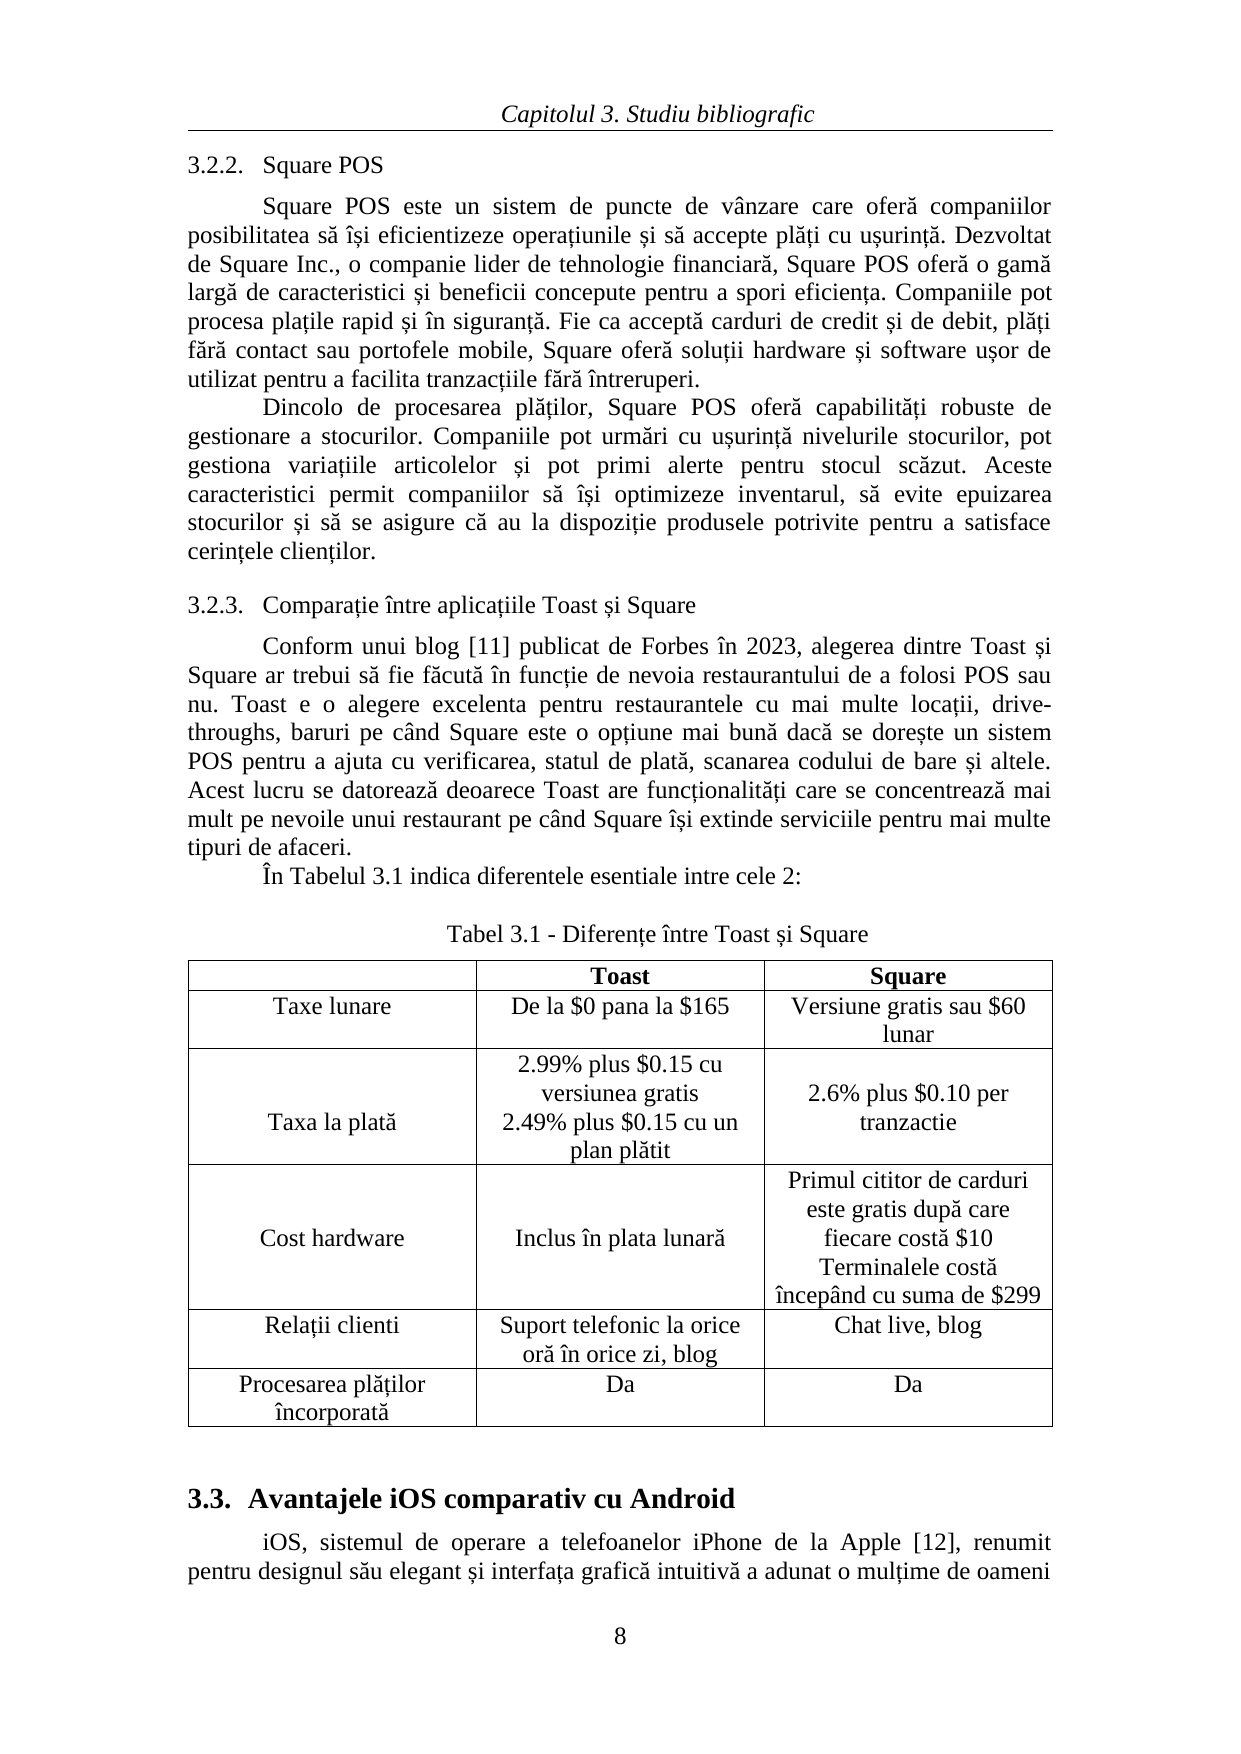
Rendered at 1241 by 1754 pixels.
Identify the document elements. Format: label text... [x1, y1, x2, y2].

text Dincolo de procesarea plăților, Square POS oferă capabilități robuste de gestionare a stocurilor. Companiile pot urmări cu ușurință nivelurile stocurilor, pot gestiona variațiile articolelor și pot primi alerte pentru stocul scăzut. Aceste caracteristici permit companiilor să își optimizeze inventarul, să evite epuizarea stocurilor și să se asigure că au la dispoziție produsele potrivite pentru a satisface cerințele clienților. [187, 392, 1053, 565]
table_header [189, 961, 476, 990]
table_cell Procesarea plăților încorporată [189, 1369, 476, 1426]
subtitle Avantajele iOS comparativ cu Android [187, 1481, 1053, 1514]
table_cell Da [477, 1369, 764, 1426]
table_cell Taxa la plată [189, 1049, 476, 1164]
table_cell Versiune gratis sau $60 lunar [765, 991, 1052, 1048]
table_header Square [765, 961, 1052, 990]
table_cell Cost hardware [189, 1165, 476, 1309]
text Conform unui blog [11] publicat de Forbes în 2023, alegerea dintre Toast și Square ar trebui să fie făcută în funcție de nevoia restaurantului de a folosi POS sau nu. Toast e o alegere excelenta pentru restaurantele cu mai multe locații, drive-throughs, baruri pe când Square este o opțiune mai bună dacă se dorește un sistem POS pentru a ajuta cu verificarea, statul de plată, scanarea codului de bare și altele. Acest lucru se datorează deoarece Toast are funcționalități care se concentrează mai mult pe nevoile unui restaurant pe când Square își extinde serviciile pentru mai multe tipuri de afaceri. [187, 631, 1053, 861]
table_cell Suport telefonic la orice oră în orice zi, blog [477, 1310, 764, 1368]
text În Tabelul 3.1 indica diferentele esentiale intre cele 2: [187, 861, 1053, 890]
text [187, 1527, 1053, 1584]
subtitle Square POS [187, 150, 1053, 179]
table_cell Taxe lunare [189, 991, 476, 1048]
text Square POS este un sistem de puncte de vânzare care oferă companiilor posibilitatea să își eficientizeze operațiunile și să accepte plăți cu ușurință. Dezvoltat de Square Inc., o companie lider de tehnologie financiară, Square POS oferă o gamă largă de caracteristici și beneficii concepute pentru a spori eficiența. Companiile pot procesa plațile rapid și în siguranță. Fie ca acceptă carduri de credit și de debit, plăți fără contact sau portofele mobile, Square oferă soluții hardware și software ușor de utilizat pentru a facilita tranzacțiile fără întreruperi. [187, 191, 1053, 392]
table_cell Da [765, 1369, 1052, 1426]
table_cell 2.99% plus $0.15 cu versiunea gratis 2.49% plus $0.15 cu un plan plătit [477, 1049, 764, 1164]
table_cell Relații clienti [189, 1310, 476, 1368]
table_cell Inclus în plata lunară [477, 1165, 764, 1309]
table_cell De la $0 pana la $165 [477, 991, 764, 1048]
text Tabel 3.1 - Diferențe între Toast și Square [187, 919, 1053, 947]
table_cell 2.6% plus $0.10 per tranzactie [765, 1049, 1052, 1164]
table_header Toast [477, 961, 764, 990]
subtitle Comparație între aplicațiile Toast și Square [187, 590, 1053, 619]
table_cell Chat live, blog [765, 1310, 1052, 1368]
table_cell Primul cititor de carduri este gratis după care fiecare costă $10 Terminalele costă începând cu suma de $299 [765, 1165, 1052, 1309]
